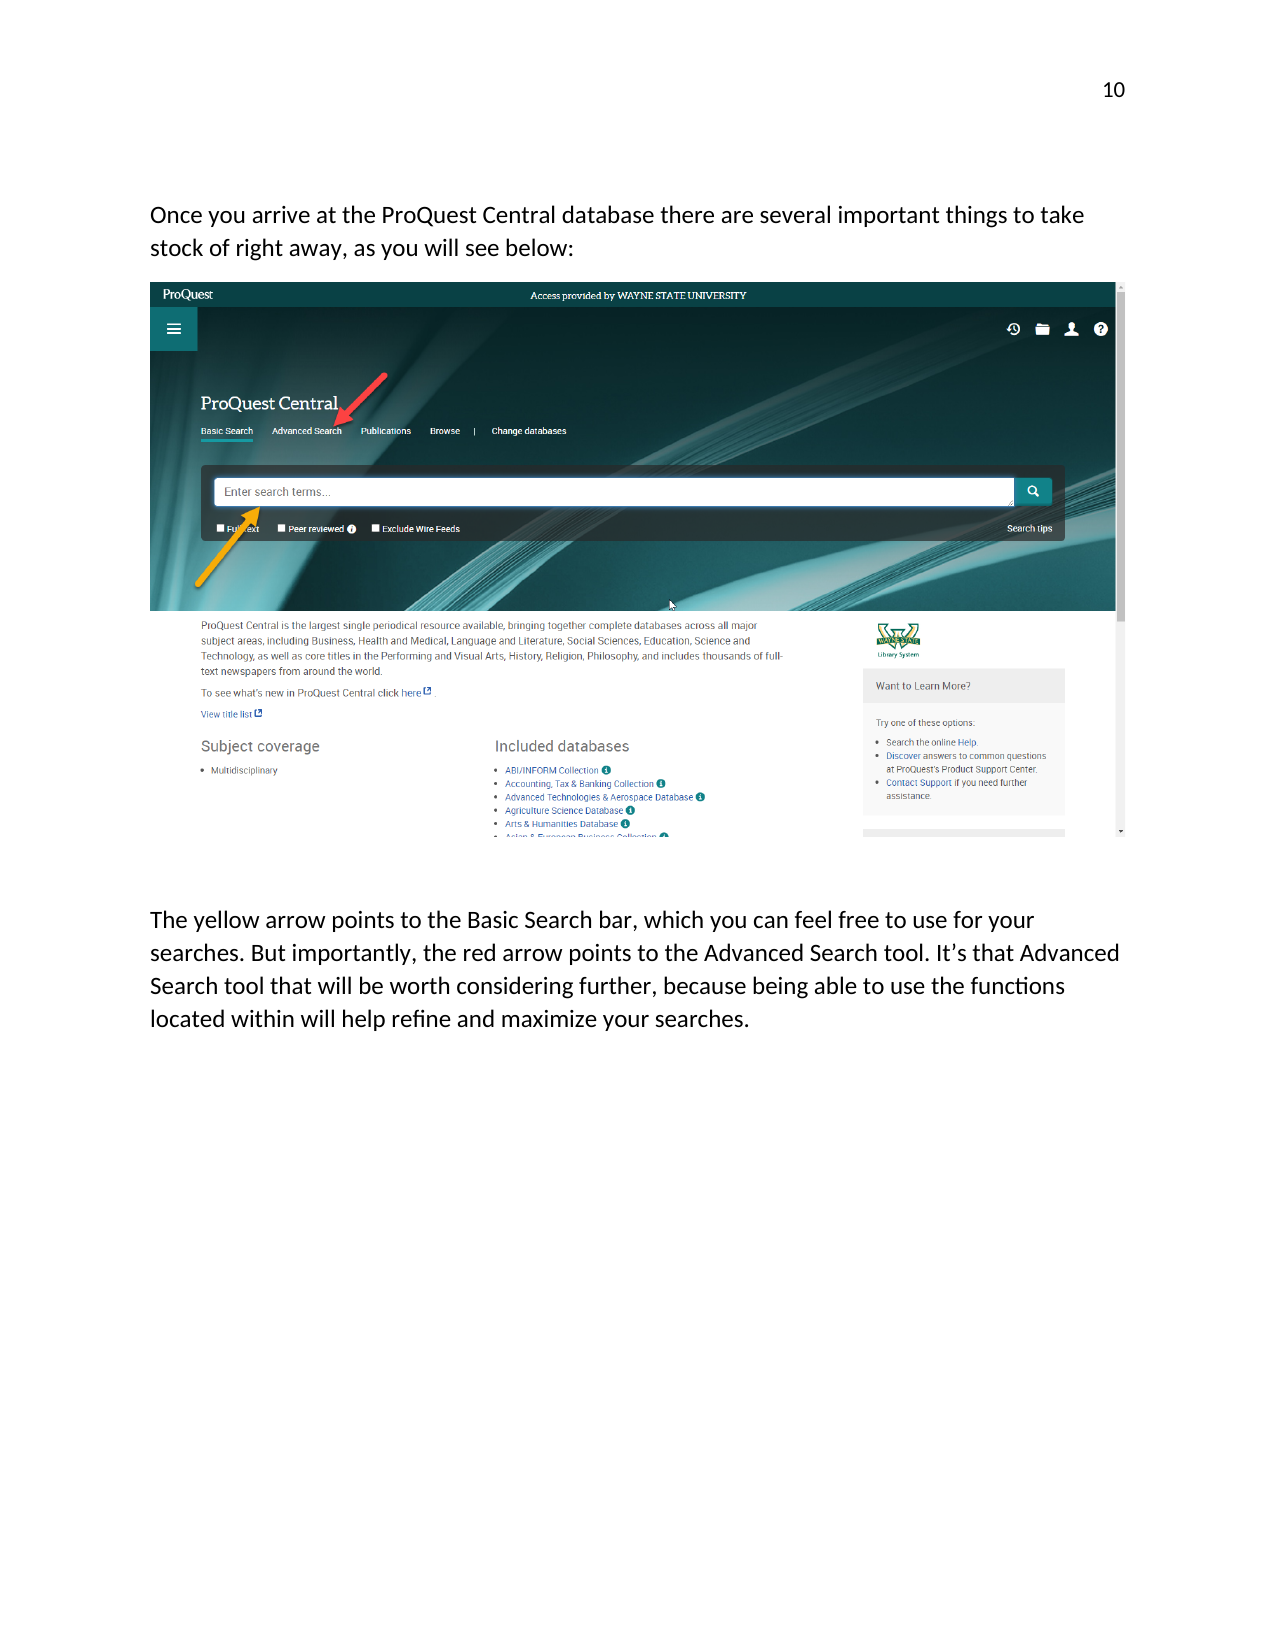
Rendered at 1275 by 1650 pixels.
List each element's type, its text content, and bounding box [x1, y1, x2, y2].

picture [150, 282, 1125, 837]
text The yellow arrow points to the Basic Search bar, which you can feel free to use for your searches. But importantly, the red arrow points to the Advanced Search tool. It’s that Advanced Search tool that will be worth considering further, because being able to use the functions located within will help refine and maximize your searches. [150, 905, 1125, 1034]
text Once you arrive at the ProQuest Central database there are several important things to take stock of right away, as you will see below: [150, 199, 1125, 263]
